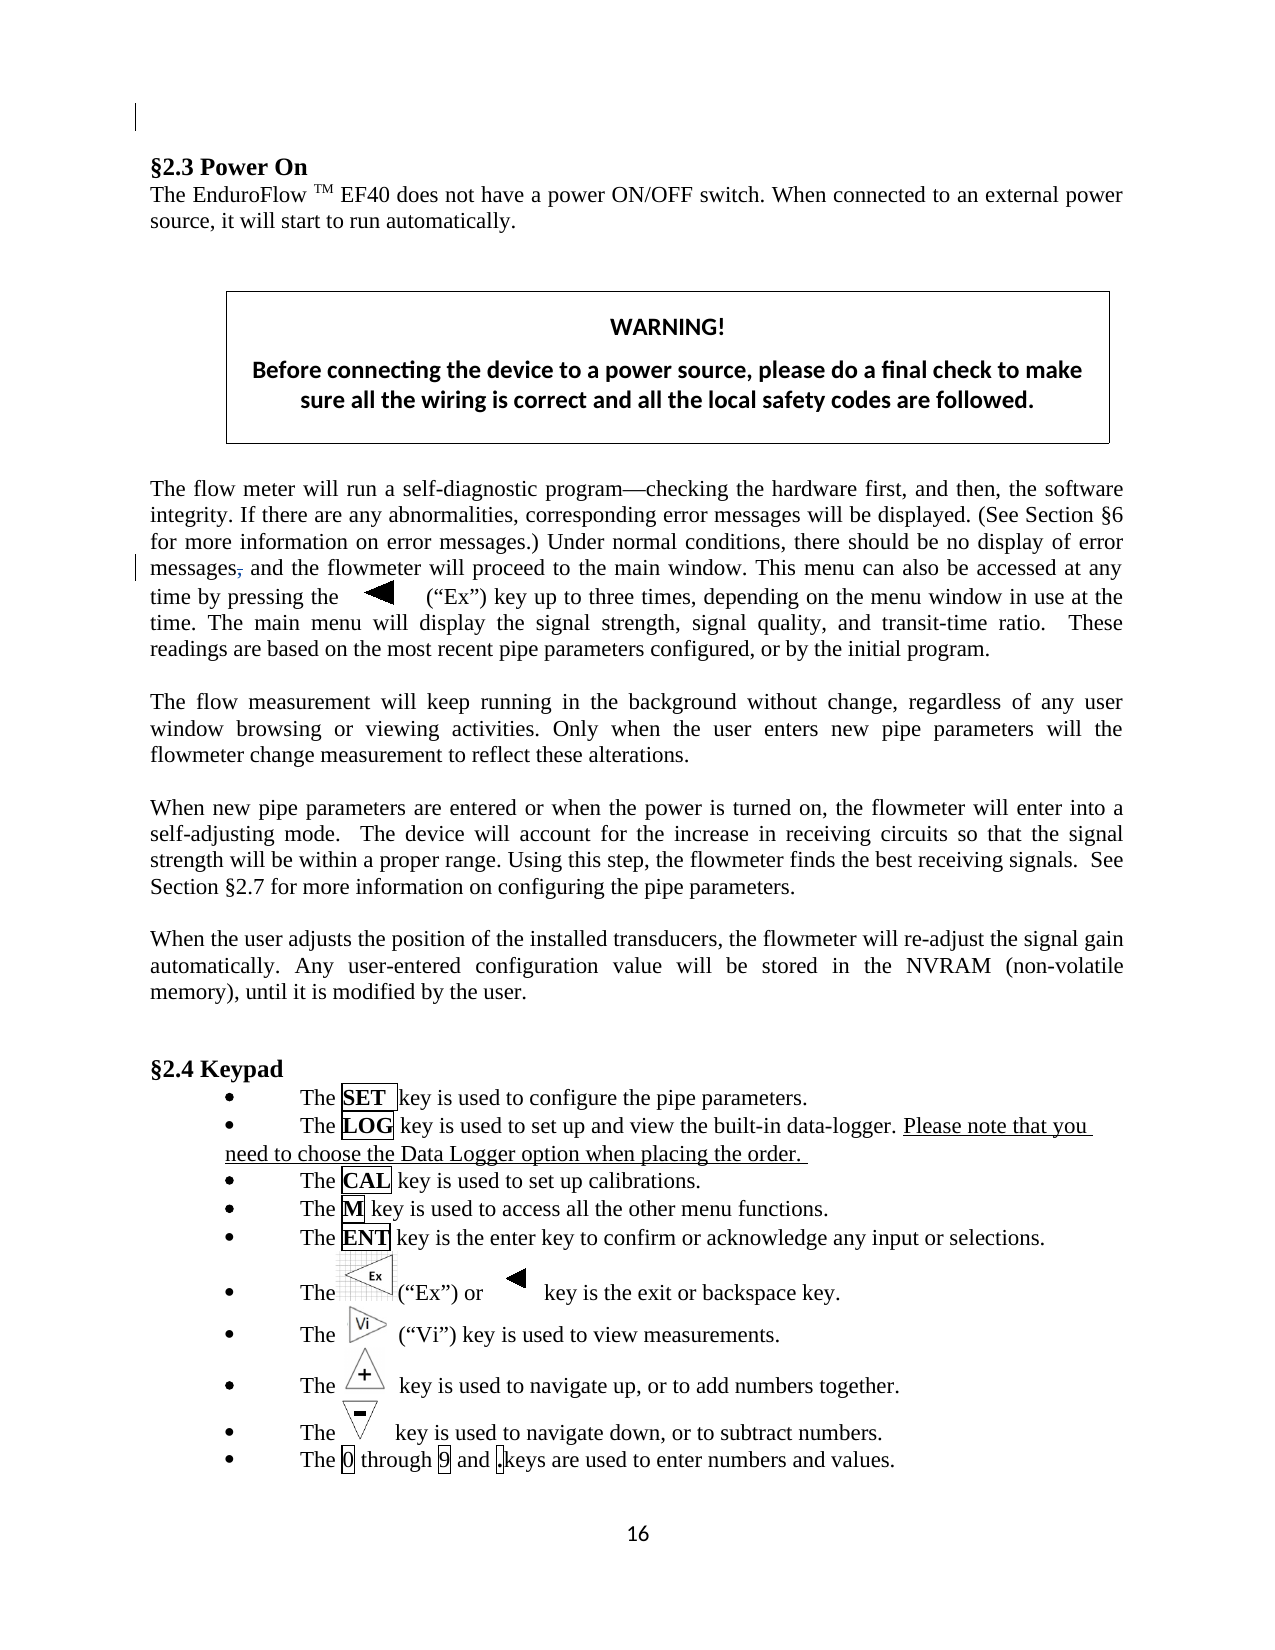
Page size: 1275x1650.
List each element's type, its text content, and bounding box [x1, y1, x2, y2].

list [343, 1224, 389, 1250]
list The CAL key is used to set up calibrations. [392, 1166, 1125, 1194]
list The 0 through 9 and .keys are used to enter numbers and values. [504, 1445, 1125, 1474]
subtitle §2.3 Power On [150, 152, 1125, 181]
list The (“Vi”) key is used to view measurements. [225, 1305, 1125, 1347]
list The EnduroFlow TM EF40 does not have a power ON/OFF switch. When connected to an external power source, it will start to run automatically. [150, 181, 1125, 234]
subtitle §2.4 Keypad [150, 1054, 1125, 1083]
list The(“Ex”) or key is the exit or backspace key. [225, 1251, 1125, 1305]
picture [335, 1251, 398, 1301]
list The CAL key is used to set up calibrations. [225, 1166, 341, 1194]
list The key is used to navigate down, or to subtract numbers. [225, 1398, 1125, 1445]
list The flow measurement will keep running in the background without change, regardless of any user window browsing or viewing activities. Only when the user enters new pipe parameters will the flowmeter change measurement to reflect these alterations. [150, 688, 1125, 767]
picture [341, 1398, 378, 1441]
list The M key is used to access all the other menu functions. [365, 1194, 1125, 1223]
list The ENT key is the enter key to confirm or acknowledge any input or selections. [391, 1223, 1125, 1251]
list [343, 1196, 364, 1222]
list The LOG key is used to set up and view the built-in data-logger. Please note that you need to choose the Data Logger option when placing the order. [225, 1111, 1125, 1166]
list The SET key is used to configure the pipe parameters. [398, 1083, 1125, 1111]
list The SET key is used to configure the pipe parameters. [225, 1083, 341, 1111]
list When the user adjusts the position of the installed transducers, the flowmeter will re-adjust the signal gain automatically. Any user-entered configuration value will be stored in the NVRAM (non-volatile memory), until it is modified by the user. [150, 925, 1125, 1004]
list When new pipe parameters are entered or when the power is turned on, the flowmeter will enter into a self-adjusting mode. The device will account for the increase in receiving circuits so that the signal strength will be within a proper range. Using this step, the flowmeter finds the best receiving signals. See Section §2.7 for more information on configuring the pipe parameters. [150, 794, 1125, 899]
list The flow meter will run a self-diagnostic program—checking the hardware first, and then, the software integrity. If there are any abnormalities, corresponding error messages will be displayed. (See Section §6 for more information on error messages.) Under normal conditions, there should be no display of error messages and the flowmeter will proceed to the main window. This menu can also be accessed at any time by pressing the (“Ex”) key up to three times, depending on the menu window in use at the time. The main menu will display the signal strength, signal quality, and transit-time ratio. These readings are based on the most recent pipe parameters configured, or by the initial program. [150, 475, 1125, 662]
picture [345, 1348, 384, 1394]
list The key is used to navigate up, or to add numbers together. [225, 1347, 1125, 1398]
picture [347, 1305, 387, 1343]
